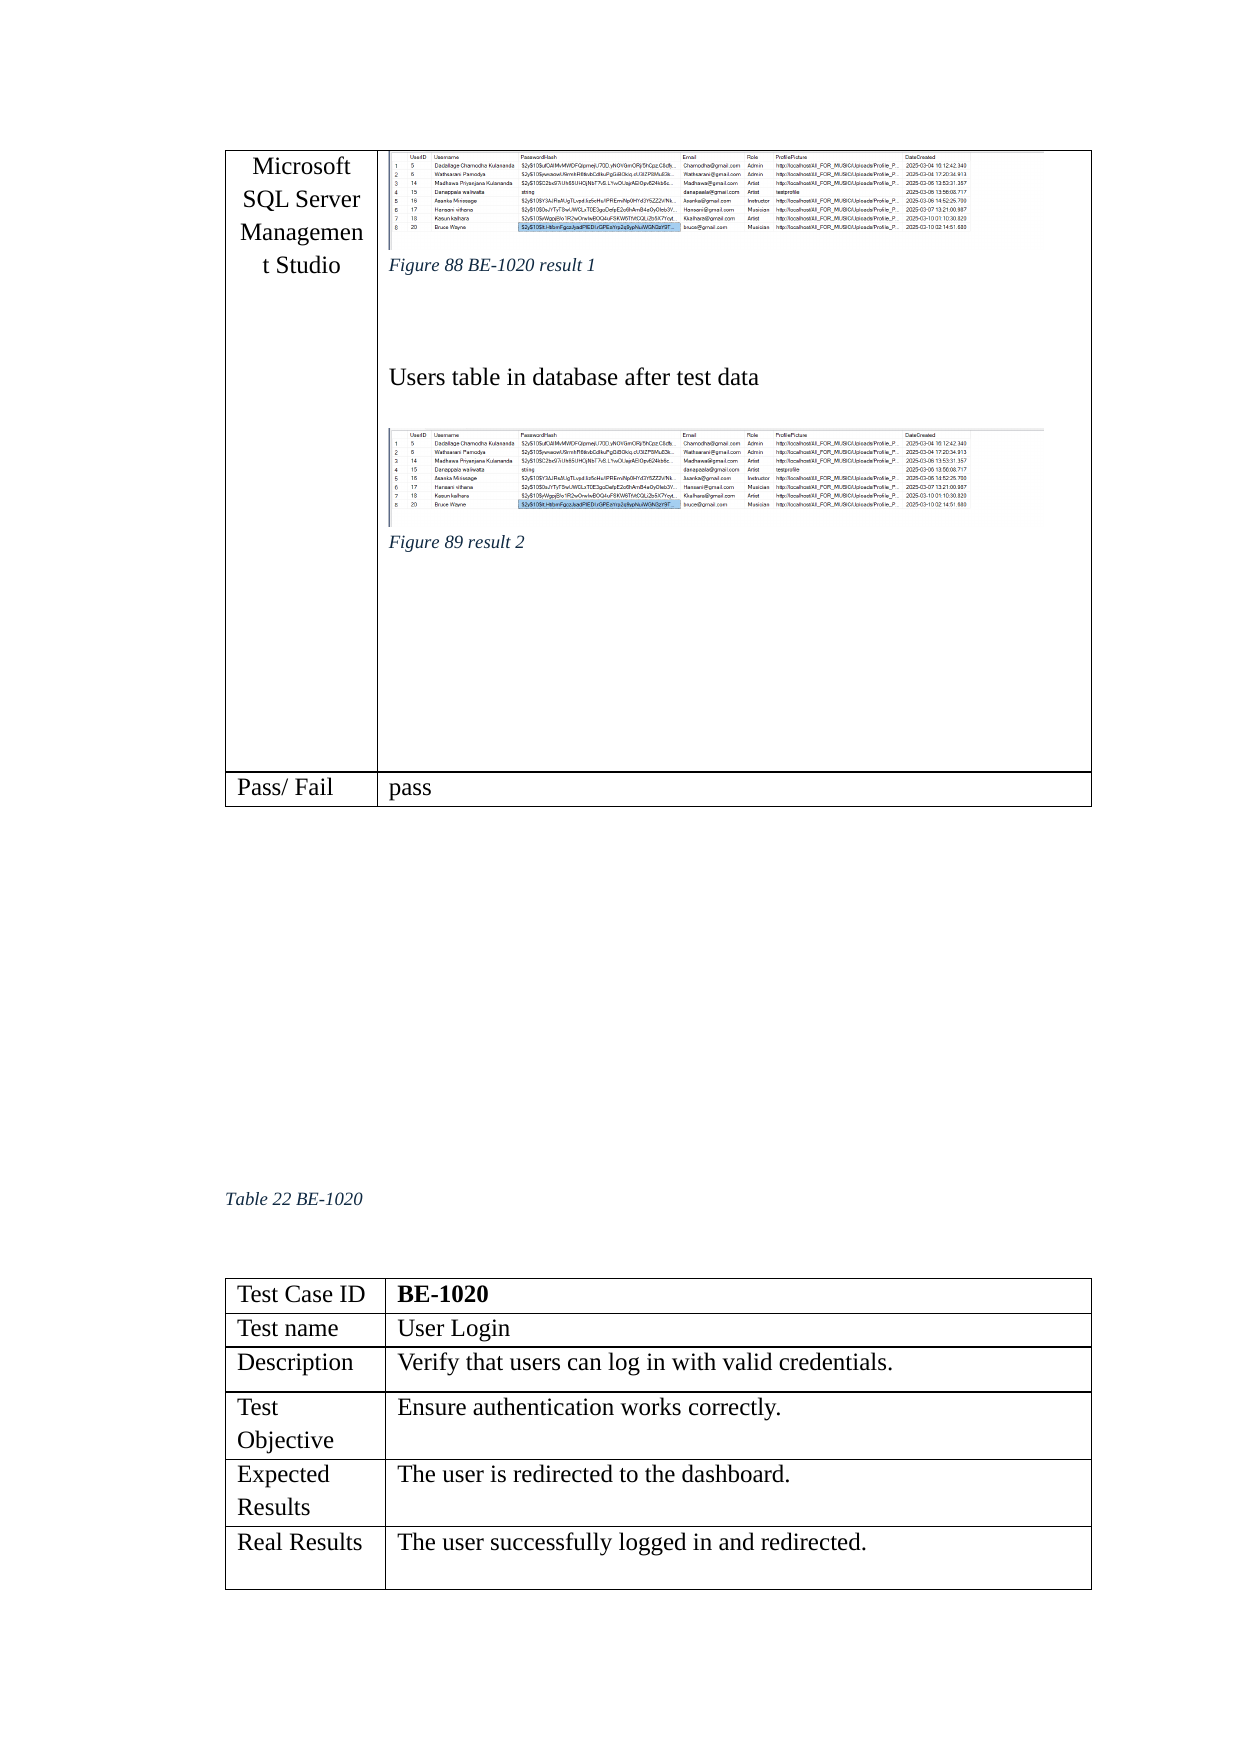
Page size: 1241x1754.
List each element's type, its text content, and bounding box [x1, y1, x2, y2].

picture [388, 151, 1044, 250]
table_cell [226, 151, 377, 771]
table_header Test Case ID [226, 1279, 385, 1312]
table_cell Verify that users can log in with valid credentials. [386, 1348, 1091, 1391]
table_cell Expected Results [226, 1460, 385, 1526]
table_cell User Login [386, 1314, 1091, 1346]
table_cell pass [378, 773, 1091, 806]
table_cell Test name [226, 1314, 385, 1346]
table_header BE-1020 [386, 1279, 1091, 1312]
table_cell Pass/ Fail [226, 773, 377, 806]
text Table 22 BE-1020 [225, 1188, 1090, 1210]
table_cell The user is redirected to the dashboard. [386, 1460, 1091, 1526]
table_cell Description [226, 1348, 385, 1391]
table_cell Real Results [226, 1527, 385, 1589]
table_cell Ensure authentication works correctly. [386, 1393, 1091, 1458]
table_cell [386, 1527, 1091, 1589]
picture [388, 428, 1044, 527]
table_cell Test Objective [226, 1393, 385, 1458]
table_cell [378, 151, 1091, 771]
